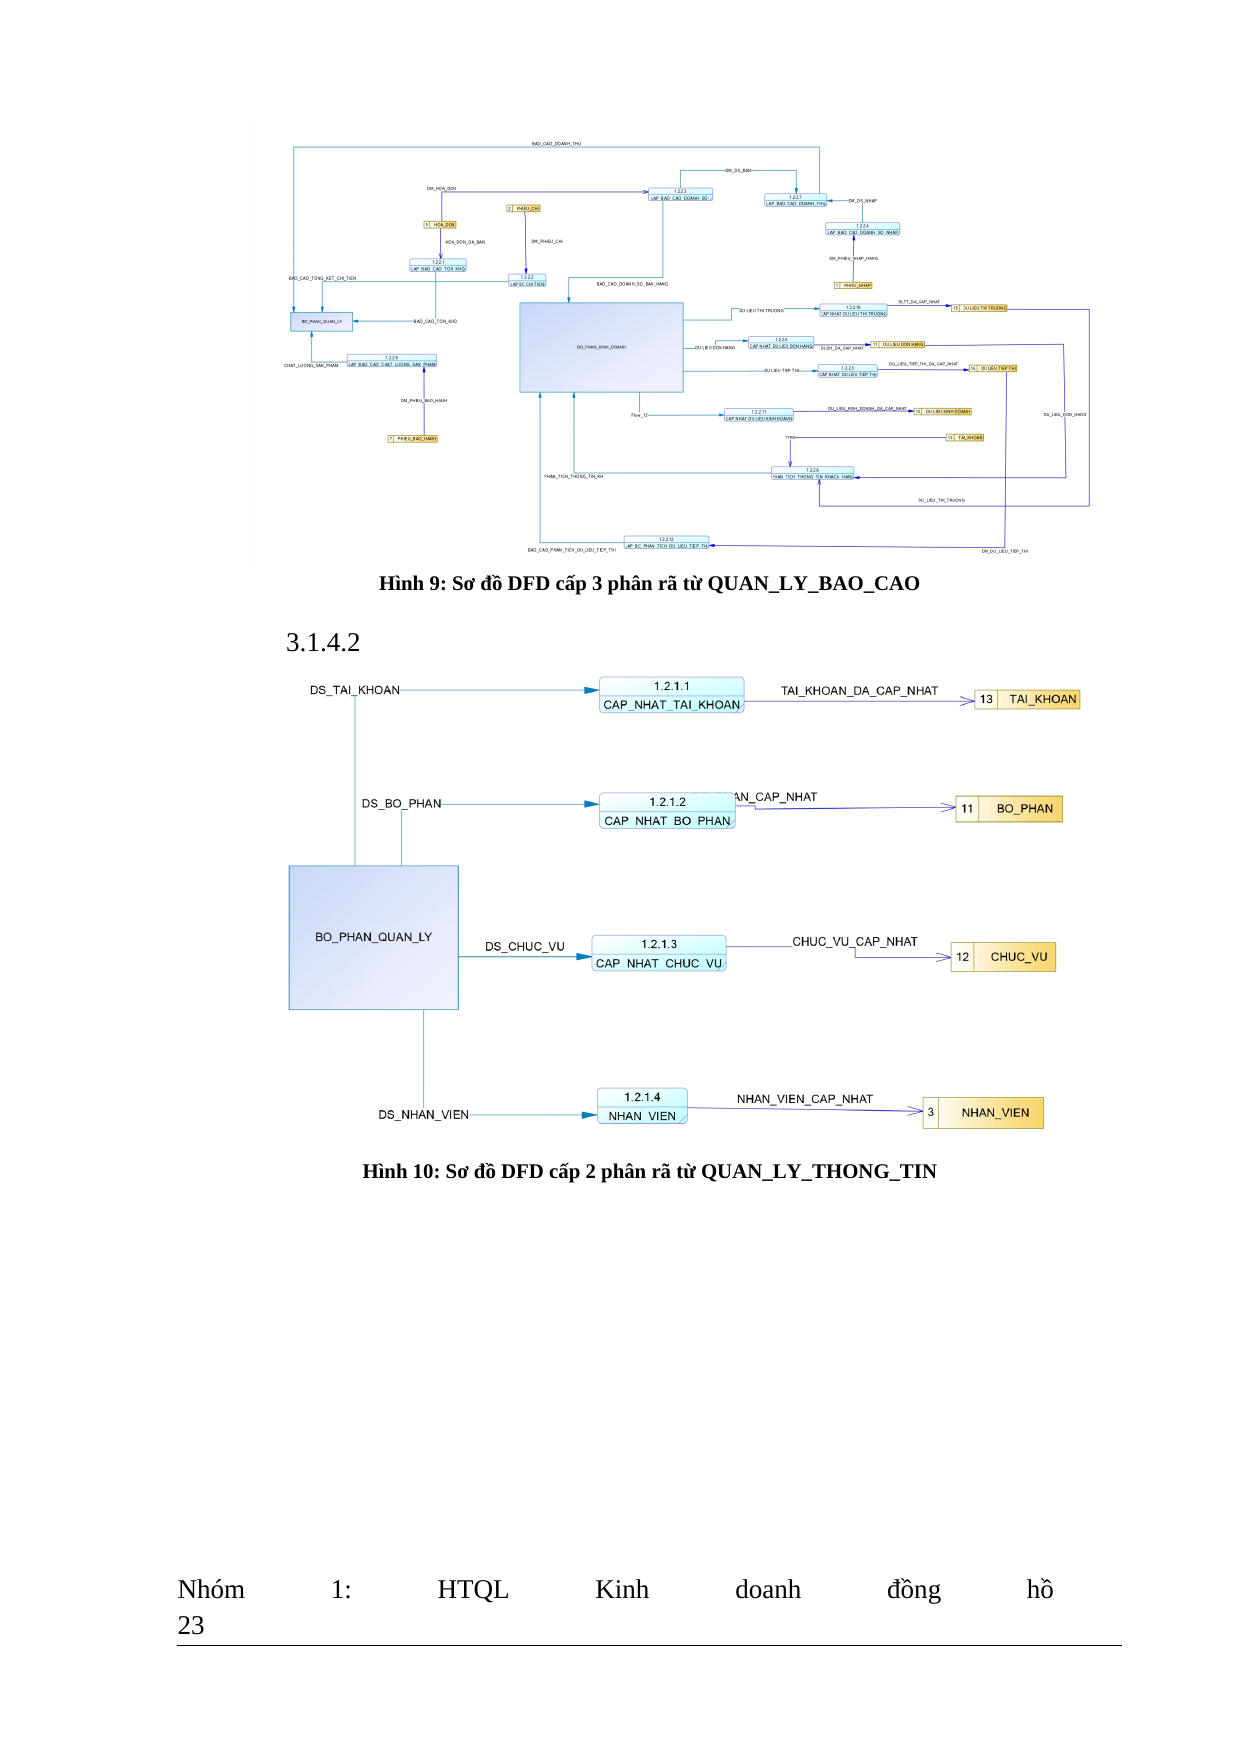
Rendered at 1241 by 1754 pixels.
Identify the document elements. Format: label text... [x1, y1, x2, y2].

picture [252, 662, 1115, 1154]
text Hình 10: Sơ đồ DFD cấp 2 phân rã từ QUAN_LY_THONG_TIN [177, 1159, 1122, 1183]
text Hình 9: Sơ đồ DFD cấp 3 phân rã từ QUAN_LY_BAO_CAO [177, 571, 1122, 595]
text 3.1.4.2 [252, 626, 1122, 657]
picture [252, 118, 1120, 567]
